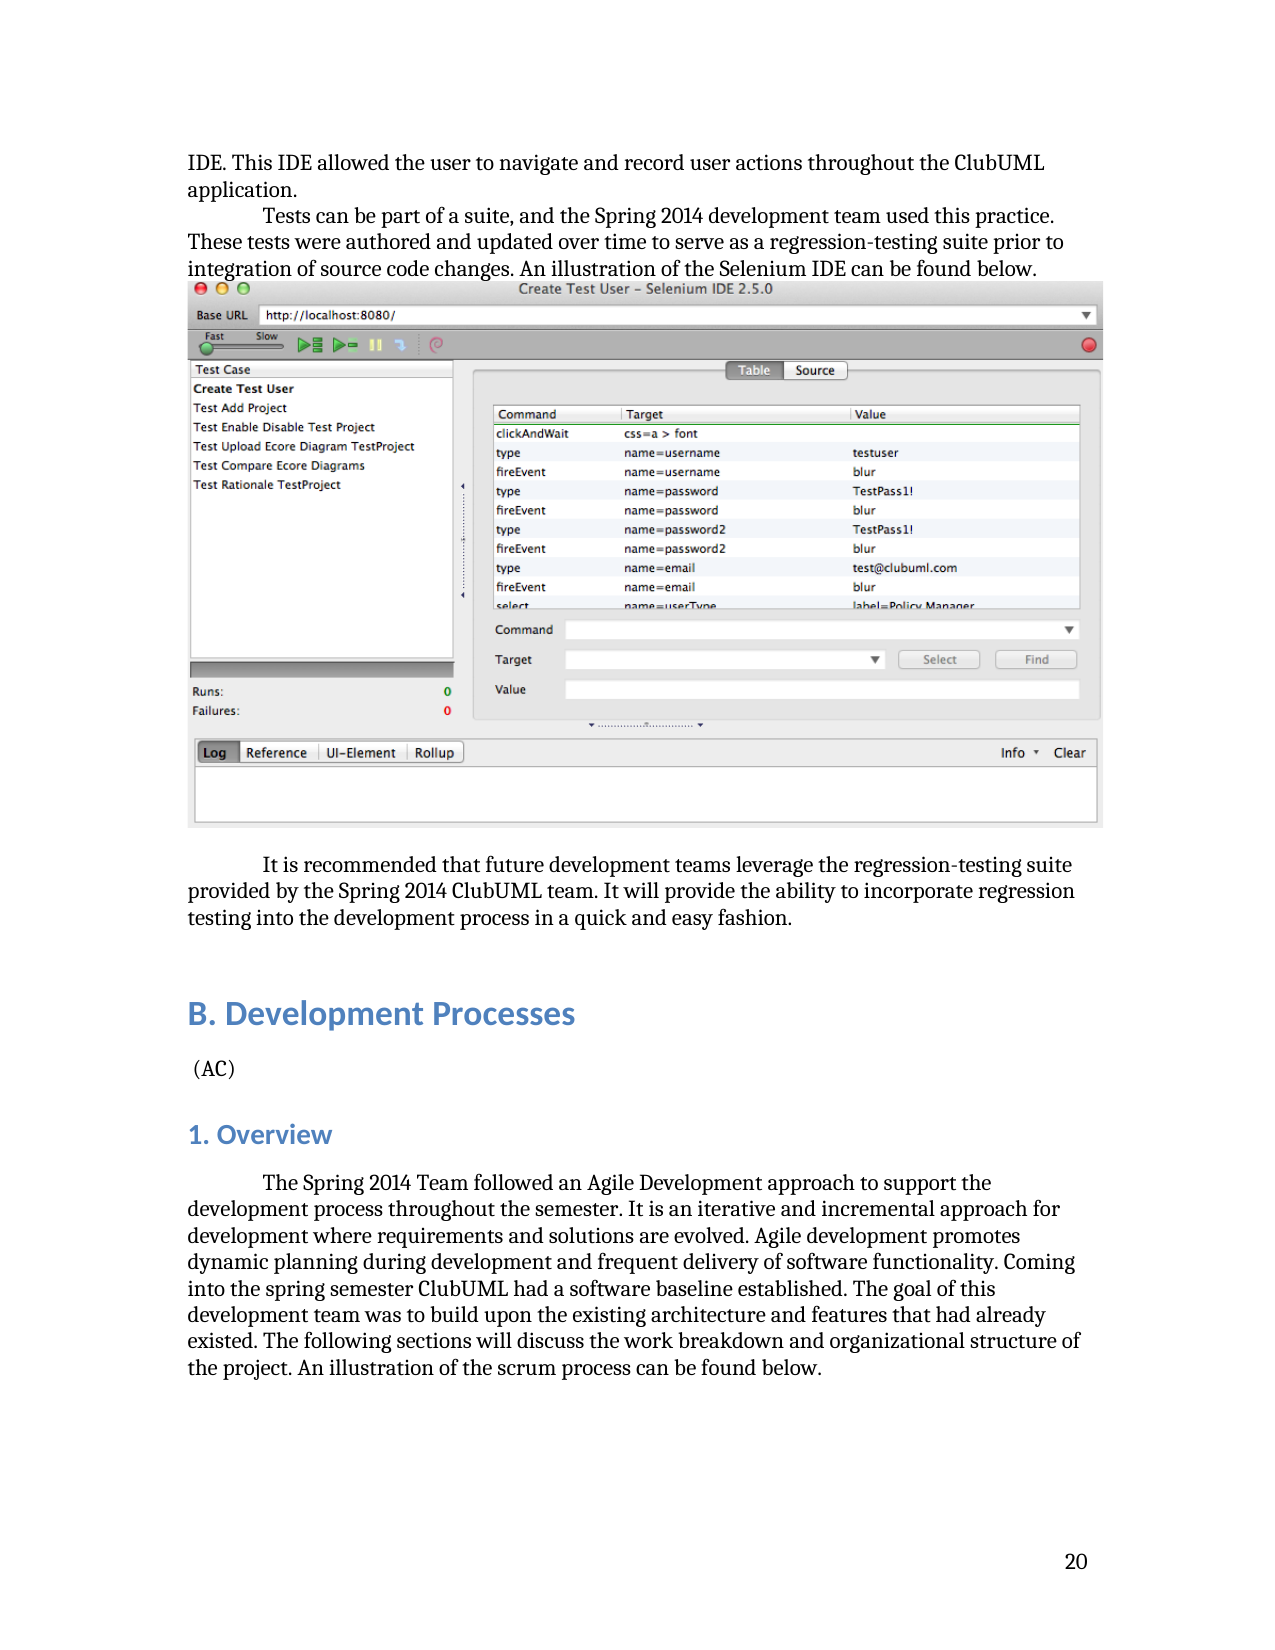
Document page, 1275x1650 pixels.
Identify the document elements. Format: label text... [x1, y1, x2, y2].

picture [187, 281, 1104, 828]
text (AC) [187, 1056, 1087, 1082]
text It is recommended that future development teams leverage the regression-testing suite provided by the Spring 2014 ClubUML team. It will provide the ability to incorporate regression testing into the development process in a quick and easy fashion. [187, 852, 1087, 931]
subtitle 1. Overview [187, 1116, 1087, 1152]
text Tests can be part of a suite, and the Spring 2014 development team used this practice. These tests were authored and updated over time to serve as a regression-testing suite prior to integration of source code changes. An illustration of the Selenium IDE can be found below. [187, 203, 1087, 281]
subtitle B. Development Processes [187, 991, 1087, 1034]
text The Spring 2014 Team followed an Agile Development approach to support the development process throughout the semester. It is an iterative and incremental approach for development where requirements and solutions are evolved. Agile development promotes dynamic planning during development and frequent delivery of software functionality. Coming into the spring semester ClubUML had a software baseline established. The goal of this development team was to build upon the existing architecture and features that had already existed. The following sections will discuss the work breakdown and organizational structure of the project. An illustration of the scrum process can be found below. [187, 1170, 1087, 1381]
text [187, 150, 1087, 203]
